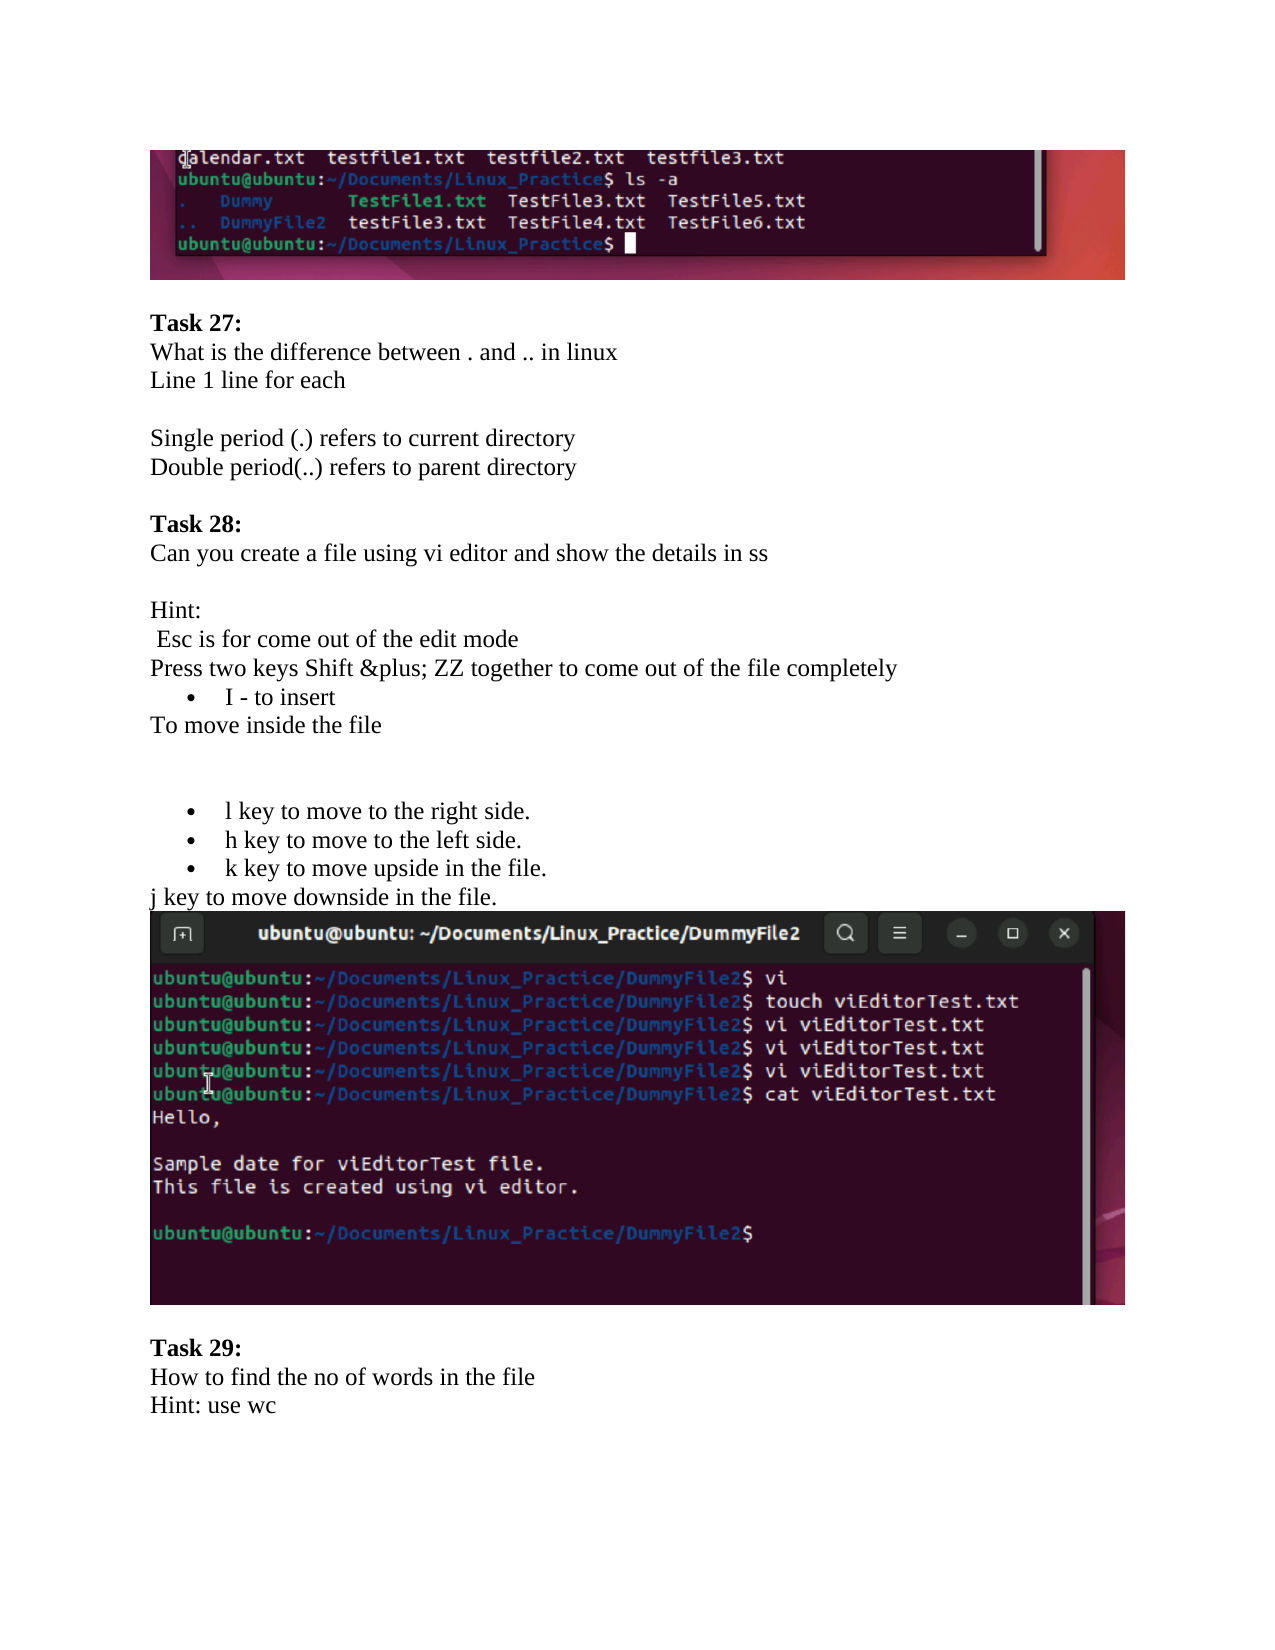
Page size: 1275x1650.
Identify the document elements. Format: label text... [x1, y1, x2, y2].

picture [150, 911, 1125, 1305]
picture [150, 150, 1125, 280]
text Can you create a file using vi editor and show the details in ss [150, 538, 1125, 567]
text Hint: use wc [150, 1391, 1125, 1419]
text Press two keys Shift &plus; ZZ together to come out of the file completely [150, 653, 1125, 682]
list I - to insert [187, 682, 1125, 711]
text Task 29: [150, 1333, 1125, 1362]
list k key to move upside in the file. [187, 853, 1125, 882]
text Task 27: [150, 308, 1125, 337]
text Double period(..) refers to parent directory [150, 452, 1125, 481]
text Task 28: [150, 509, 1125, 538]
text Esc is for come out of the edit mode [150, 624, 1125, 653]
text To move inside the file [150, 711, 1125, 739]
text j key to move downside in the file. [150, 882, 1125, 911]
text How to find the no of words in the file [150, 1362, 1125, 1391]
list l key to move to the right side. [187, 796, 1125, 825]
list h key to move to the left side. [187, 825, 1125, 853]
text Line 1 line for each [150, 366, 1125, 394]
text Hint: [150, 596, 1125, 624]
text What is the difference between . and .. in linux [150, 337, 1125, 366]
text Single period (.) refers to current directory [150, 423, 1125, 452]
